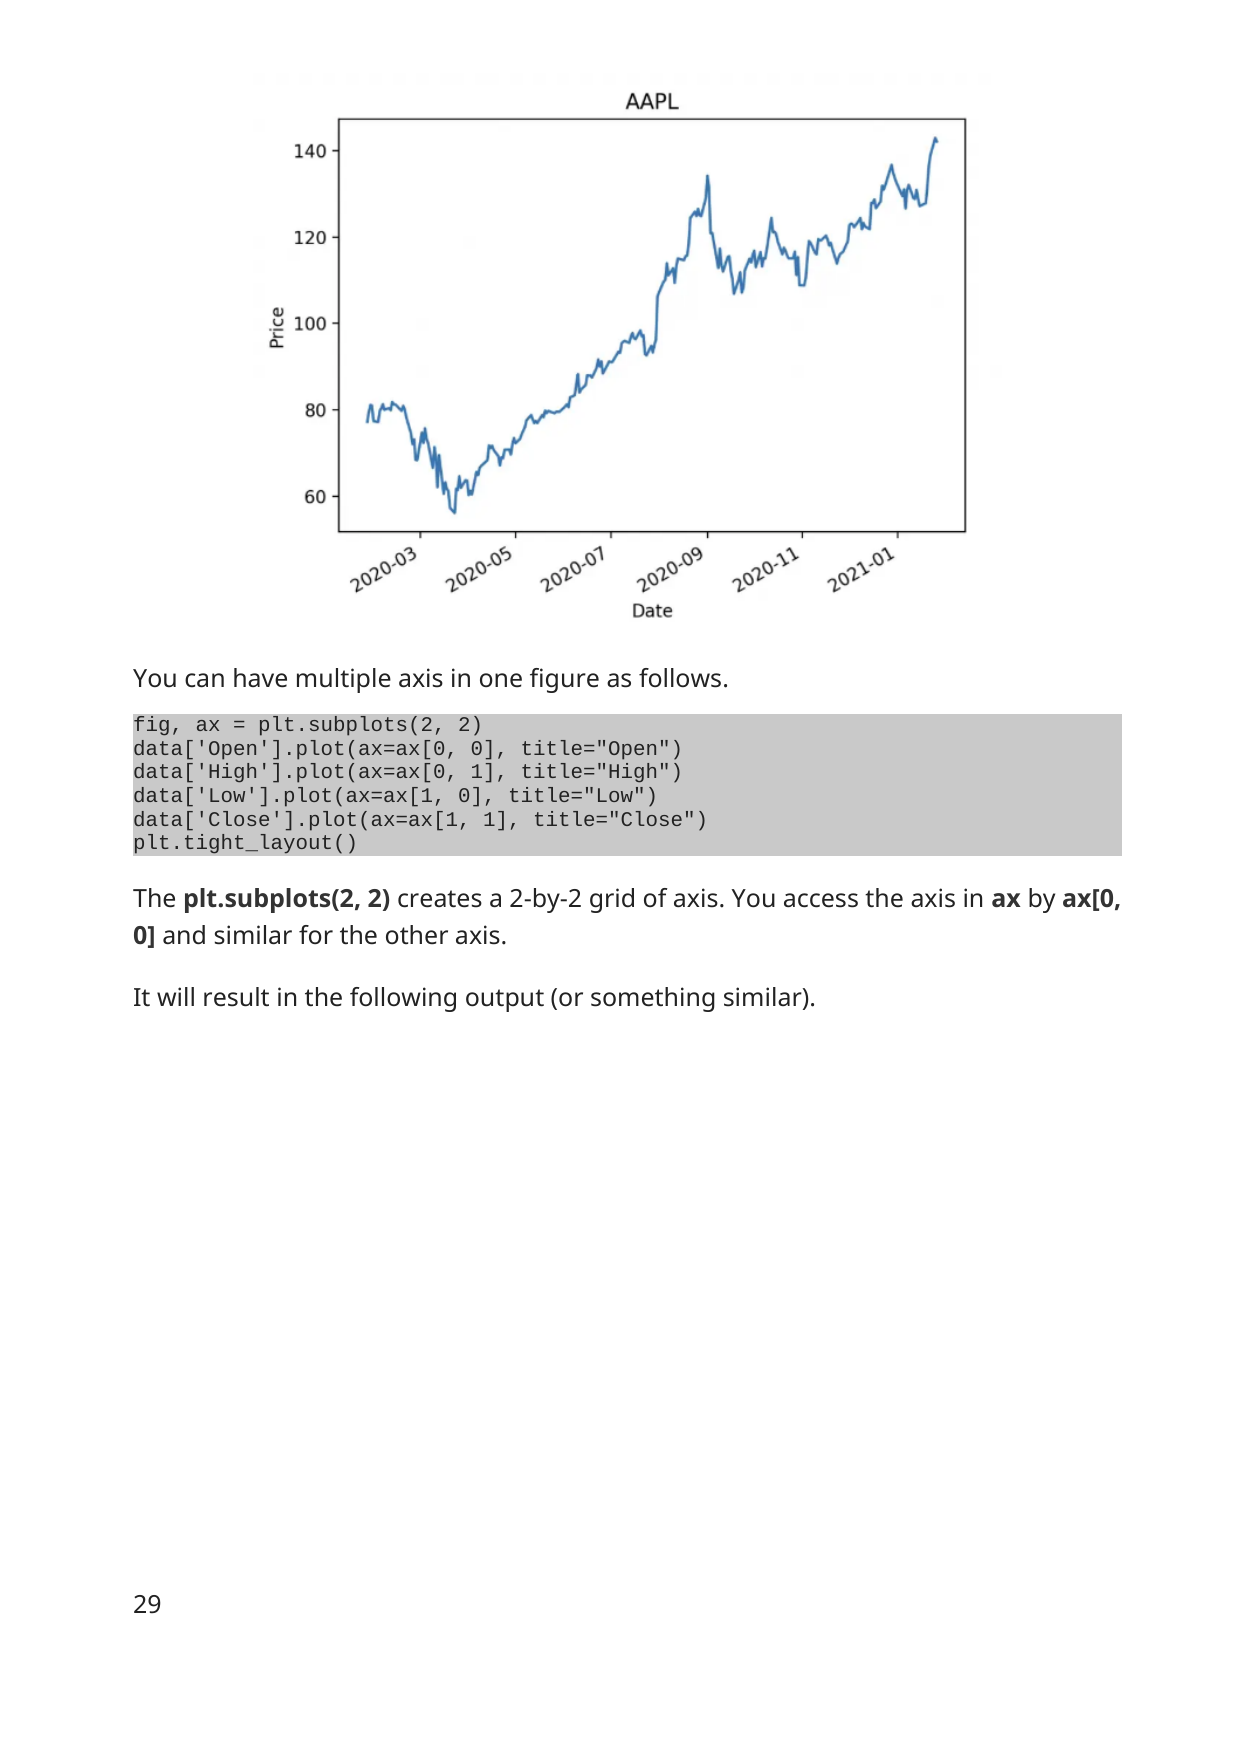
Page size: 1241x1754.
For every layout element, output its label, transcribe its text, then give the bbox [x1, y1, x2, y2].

text It will result in the following output (or something similar). [133, 979, 1122, 1014]
picture [253, 73, 1002, 633]
text data['Low'].plot(ax=ax[1, 0], title="Low") [133, 785, 1122, 809]
text data['Open'].plot(ax=ax[0, 0], title="Open") [133, 738, 1122, 761]
text data['Close'].plot(ax=ax[1, 1], title="Close") [133, 809, 1122, 832]
text You can have multiple axis in one figure as follows. [133, 661, 1122, 695]
text data['High'].plot(ax=ax[0, 1], title="High") [133, 761, 1122, 785]
text fig, ax = plt.subplots(2, 2) [133, 714, 1122, 738]
text The plt.subplots(2, 2) creates a 2-by-2 grid of axis. You access the axis in ax by ax[0, 0] and similar for the other axis. [133, 881, 1122, 952]
text plt.tight_layout() [133, 832, 1122, 856]
